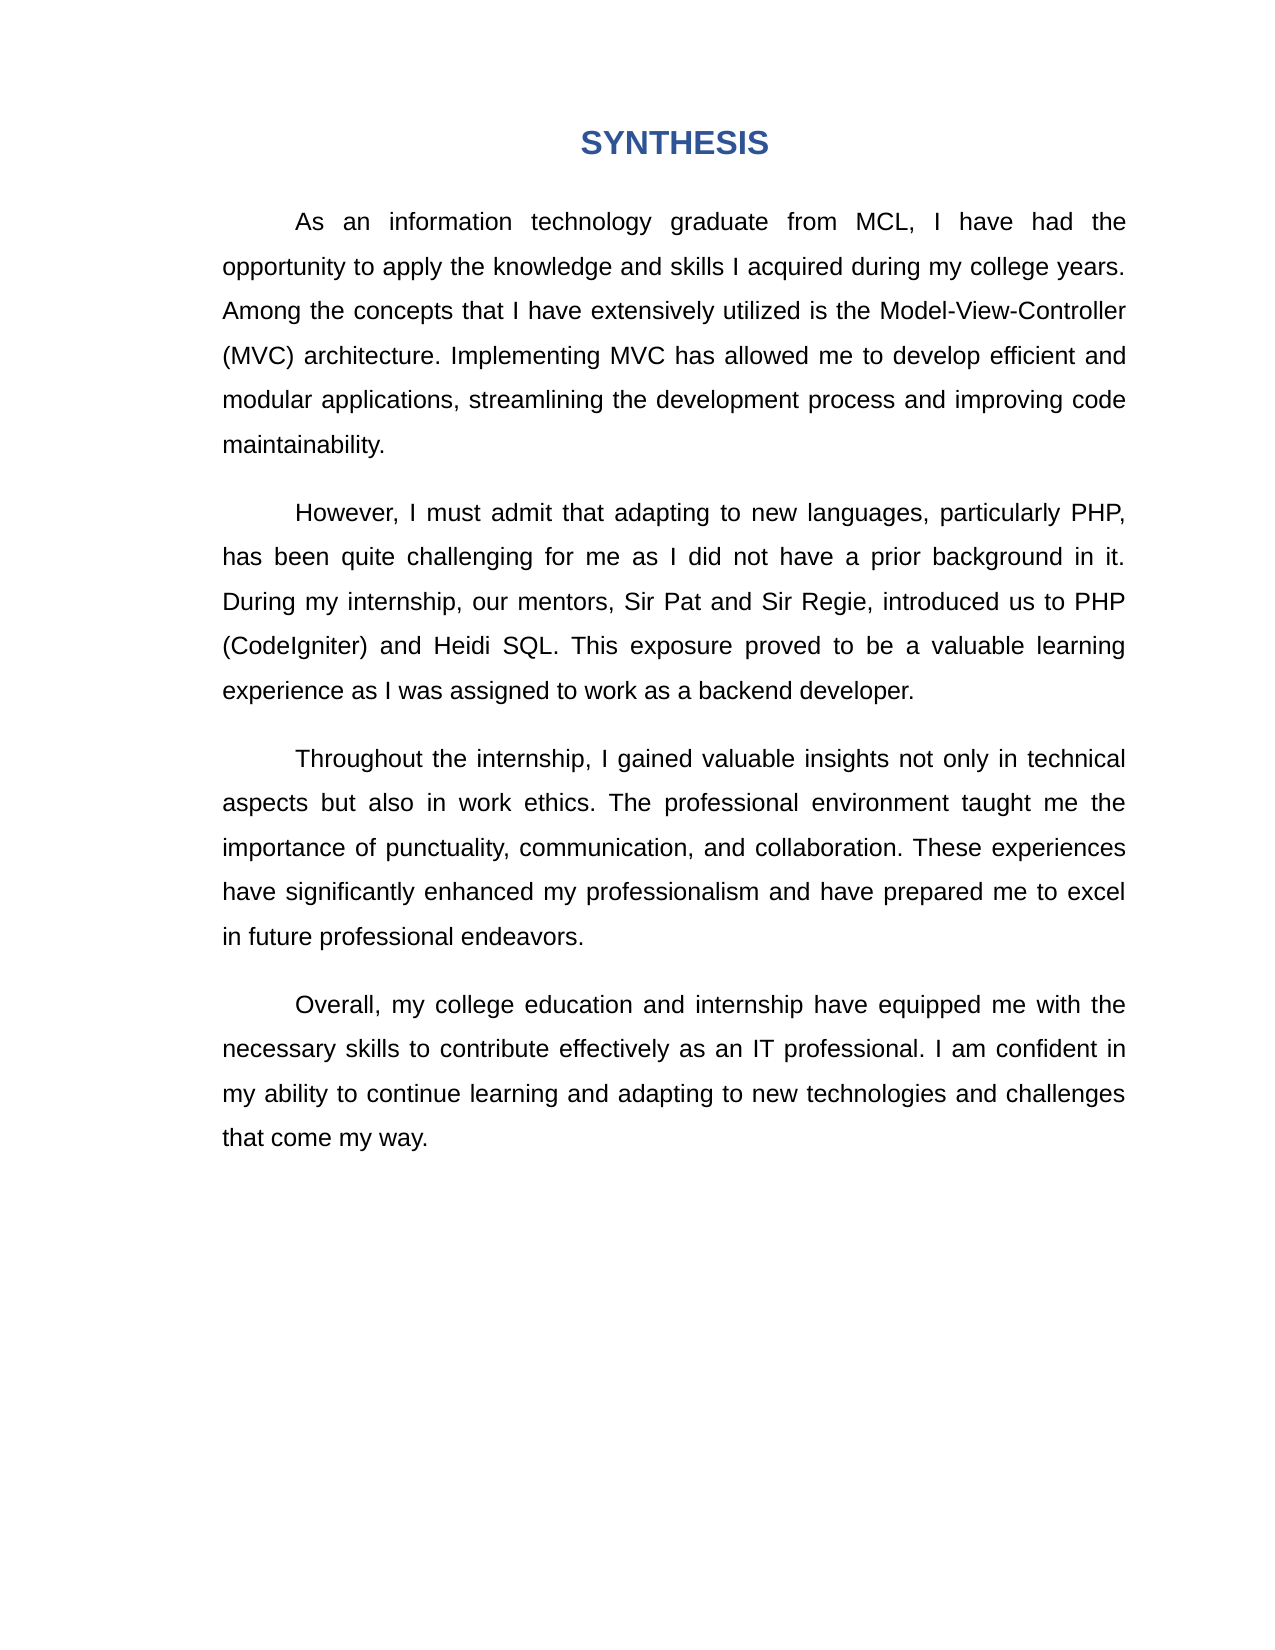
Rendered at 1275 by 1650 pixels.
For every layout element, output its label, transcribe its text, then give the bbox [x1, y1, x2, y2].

text Throughout the internship, I gained valuable insights not only in technical aspects but also in work ethics. The professional environment taught me the importance of punctuality, communication, and collaboration. These experiences have significantly enhanced my professionalism and have prepared me to excel in future professional endeavors. [222, 744, 1128, 951]
text As an information technology graduate from MCL, I have had the opportunity to apply the knowledge and skills I acquired during my college years. Among the concepts that I have extensively utilized is the Model-View-Controller (MVC) architecture. Implementing MVC has allowed me to develop efficient and modular applications, streamlining the development process and improving code maintainability. [222, 207, 1128, 458]
text However, I must admit that adapting to new languages, particularly PHP, has been quite challenging for me as I did not have a prior background in it. During my internship, our mentors, Sir Pat and Sir Regie, introduced us to PHP (CodeIgniter) and Heidi SQL. This exposure proved to be a valuable learning experience as I was assigned to work as a backend developer. [222, 498, 1128, 704]
subtitle SYNTHESIS [223, 123, 1126, 161]
text Overall, my college education and internship have equipped me with the necessary skills to contribute effectively as an IT professional. I am confident in my ability to continue learning and adapting to new technologies and challenges that come my way. [222, 990, 1128, 1152]
